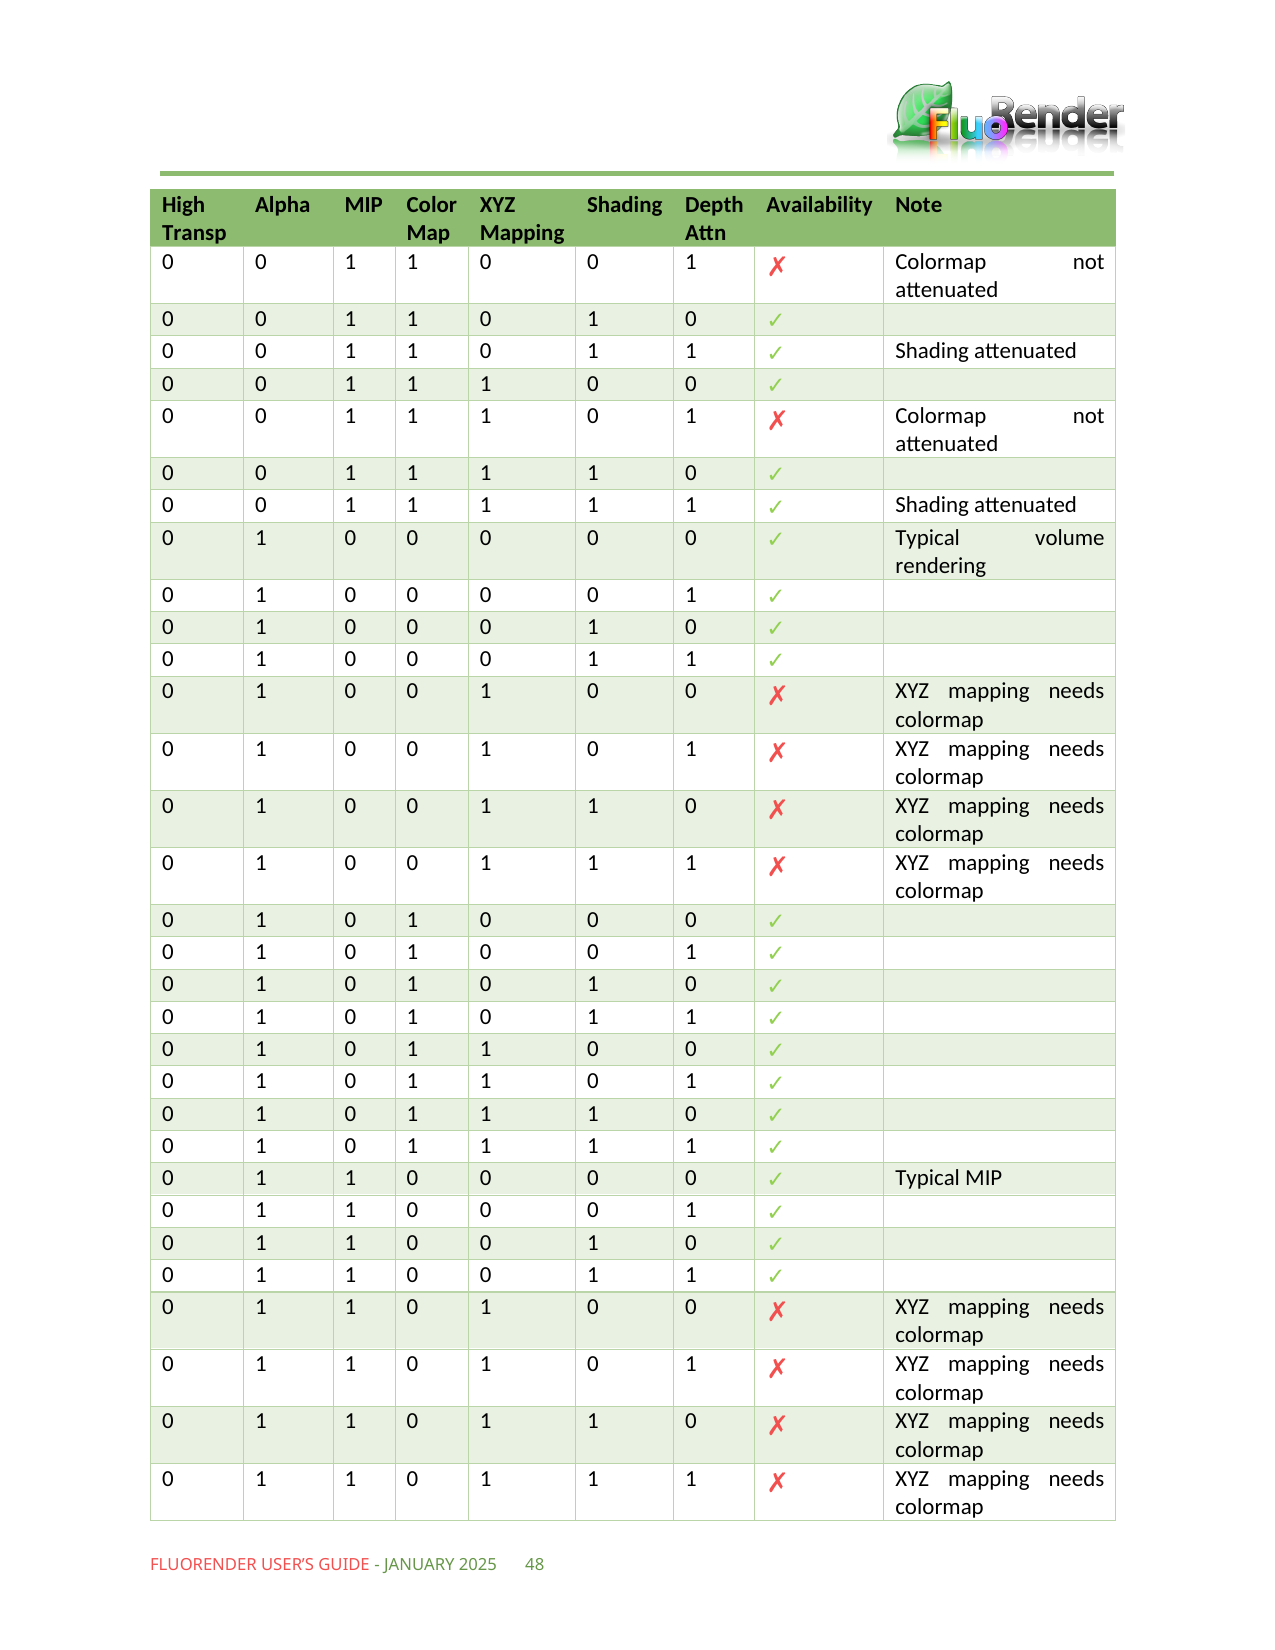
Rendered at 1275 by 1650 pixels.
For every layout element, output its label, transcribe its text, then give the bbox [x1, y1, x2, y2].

table_cell 1 [244, 1034, 333, 1065]
table_cell ✓ [755, 1066, 883, 1098]
table_header XYZ Mapping [469, 190, 575, 246]
table_cell 0 [576, 401, 673, 457]
table_cell 1 [674, 1464, 754, 1520]
table_cell 1 [244, 1464, 333, 1520]
table_cell 0 [151, 458, 243, 489]
table_cell Shading attenuated [884, 336, 1115, 368]
table_cell 0 [469, 1002, 575, 1033]
table_cell 1 [469, 1034, 575, 1065]
table_cell 0 [151, 247, 243, 303]
table_cell 1 [396, 1099, 468, 1130]
table_cell [884, 1196, 1115, 1227]
table_cell XYZ mapping needs colormap [884, 1464, 1115, 1520]
table_cell 1 [396, 336, 468, 368]
table_cell 0 [244, 336, 333, 368]
table_cell 0 [396, 1196, 468, 1227]
table_cell 1 [334, 1196, 395, 1227]
table_cell Colormap not attenuated [884, 247, 1115, 303]
table_cell 1 [576, 458, 673, 489]
table_cell 0 [396, 1293, 468, 1348]
table_cell 1 [469, 369, 575, 400]
table_cell 0 [396, 677, 468, 733]
table_cell 0 [151, 1407, 243, 1463]
table_cell 0 [244, 490, 333, 522]
table_cell 0 [469, 580, 575, 611]
table_cell 1 [469, 1350, 575, 1406]
table_cell XYZ mapping needs colormap [884, 1407, 1115, 1463]
table_cell Shading attenuated [884, 490, 1115, 522]
table_cell 0 [334, 791, 395, 847]
table_cell 1 [244, 1260, 333, 1291]
table_cell 0 [151, 937, 243, 968]
table_cell 0 [151, 1464, 243, 1520]
table_header Color Map [396, 190, 468, 246]
table_cell 0 [334, 848, 395, 904]
table_cell ✓ [755, 1002, 883, 1033]
table_cell 0 [396, 791, 468, 847]
table_cell 0 [396, 580, 468, 611]
table_cell 1 [469, 1066, 575, 1098]
table_cell 1 [469, 458, 575, 489]
table_cell 0 [244, 247, 333, 303]
table_cell 1 [576, 970, 673, 1001]
table_cell 1 [674, 401, 754, 457]
table_cell 0 [334, 1002, 395, 1033]
table_cell 0 [469, 970, 575, 1001]
table_cell 1 [396, 458, 468, 489]
table_cell ✓ [755, 644, 883, 676]
table_cell 0 [151, 1260, 243, 1291]
table_cell ✗ [755, 1464, 883, 1520]
table_cell ✓ [755, 1034, 883, 1065]
table_cell XYZ mapping needs colormap [884, 848, 1115, 904]
table_header Availability [755, 190, 883, 246]
table_cell 1 [469, 1131, 575, 1162]
table_cell 0 [151, 734, 243, 790]
table_cell ✓ [755, 905, 883, 936]
table_cell 0 [396, 734, 468, 790]
table_cell 1 [576, 490, 673, 522]
table_cell 0 [469, 247, 575, 303]
table_cell ✓ [755, 1099, 883, 1130]
table_cell 1 [334, 1464, 395, 1520]
table_cell 1 [576, 644, 673, 676]
table_header Note [884, 190, 1115, 246]
table_cell 0 [334, 970, 395, 1001]
table_cell 0 [334, 1066, 395, 1098]
table_cell 1 [469, 1464, 575, 1520]
table_cell 0 [674, 1407, 754, 1463]
table_cell 0 [469, 523, 575, 579]
table_cell 0 [334, 644, 395, 676]
table_cell 0 [674, 458, 754, 489]
table_cell 1 [576, 1228, 673, 1259]
table_cell 0 [469, 1260, 575, 1291]
table_cell 0 [151, 336, 243, 368]
table_cell [884, 1066, 1115, 1098]
table_cell XYZ mapping needs colormap [884, 734, 1115, 790]
table_cell 1 [334, 401, 395, 457]
table_cell 0 [334, 1099, 395, 1130]
table_cell 1 [244, 523, 333, 579]
table_cell 0 [396, 1464, 468, 1520]
table_cell 1 [244, 1099, 333, 1130]
table_header Shading [576, 190, 673, 246]
table_cell 1 [396, 369, 468, 400]
table_cell 1 [396, 937, 468, 968]
table_cell [884, 458, 1115, 489]
table_cell 1 [334, 1260, 395, 1291]
table_cell 0 [244, 369, 333, 400]
table_cell 0 [576, 580, 673, 611]
table_cell 0 [576, 905, 673, 936]
table_cell XYZ mapping needs colormap [884, 1350, 1115, 1406]
table_cell 0 [396, 523, 468, 579]
table_cell 0 [151, 1066, 243, 1098]
table_cell [884, 1228, 1115, 1259]
table_cell 0 [334, 1034, 395, 1065]
table_cell ✗ [755, 734, 883, 790]
table_cell 0 [576, 734, 673, 790]
table_cell 0 [674, 677, 754, 733]
table_cell Typical MIP [884, 1163, 1115, 1194]
table_cell 1 [576, 1002, 673, 1033]
table_cell 1 [576, 336, 673, 368]
table_cell 1 [469, 791, 575, 847]
table_cell [884, 1260, 1115, 1291]
table_cell 1 [576, 1464, 673, 1520]
table_cell 0 [674, 523, 754, 579]
table_cell 1 [334, 1163, 395, 1194]
table_cell 0 [469, 612, 575, 643]
table_cell 0 [151, 677, 243, 733]
table_cell 1 [334, 304, 395, 335]
table_cell 0 [396, 1260, 468, 1291]
table_cell 1 [334, 1350, 395, 1406]
table_cell 1 [576, 848, 673, 904]
table_cell 1 [576, 304, 673, 335]
table_cell 0 [576, 247, 673, 303]
table_cell ✓ [755, 523, 883, 579]
table_cell 0 [674, 791, 754, 847]
table_cell XYZ mapping needs colormap [884, 791, 1115, 847]
table_cell 1 [674, 937, 754, 968]
table_cell Colormap not attenuated [884, 401, 1115, 457]
table_cell 0 [151, 401, 243, 457]
table_cell 1 [244, 1293, 333, 1348]
table_cell 0 [674, 1228, 754, 1259]
table_header Alpha [244, 190, 333, 246]
table_cell 0 [334, 677, 395, 733]
table_cell 0 [151, 1099, 243, 1130]
table_cell 0 [674, 369, 754, 400]
table_cell 1 [674, 848, 754, 904]
table_cell 0 [674, 1163, 754, 1194]
table_cell 1 [244, 1407, 333, 1463]
table_cell 0 [151, 523, 243, 579]
table_cell ✗ [755, 848, 883, 904]
table_cell 0 [469, 304, 575, 335]
table_cell 1 [674, 336, 754, 368]
table_cell 0 [151, 1350, 243, 1406]
table_cell ✓ [755, 1260, 883, 1291]
table_cell 0 [334, 905, 395, 936]
table_cell 1 [674, 1196, 754, 1227]
table_cell 1 [334, 490, 395, 522]
table_cell 0 [396, 612, 468, 643]
table_cell 1 [334, 1228, 395, 1259]
table_cell 0 [469, 905, 575, 936]
table_cell 1 [469, 734, 575, 790]
table_cell [884, 1131, 1115, 1162]
table_cell 1 [334, 1407, 395, 1463]
table_cell 0 [576, 1034, 673, 1065]
table_cell 0 [151, 490, 243, 522]
table_cell 0 [334, 937, 395, 968]
table_cell [884, 905, 1115, 936]
table_cell 1 [469, 1099, 575, 1130]
table_cell 0 [244, 458, 333, 489]
table_cell 0 [674, 1099, 754, 1130]
table_cell 1 [334, 369, 395, 400]
table_cell 1 [576, 1407, 673, 1463]
picture [887, 75, 1125, 165]
table_cell [884, 580, 1115, 611]
table_cell 0 [151, 1196, 243, 1227]
table_cell [884, 369, 1115, 400]
table_cell ✓ [755, 937, 883, 968]
table_cell 0 [576, 677, 673, 733]
table_cell 1 [674, 1260, 754, 1291]
table_cell 0 [576, 937, 673, 968]
table_cell 1 [244, 1196, 333, 1227]
table_cell 0 [674, 970, 754, 1001]
table_cell 0 [334, 580, 395, 611]
table_cell 1 [396, 401, 468, 457]
table_cell 0 [151, 1228, 243, 1259]
table_cell 1 [334, 336, 395, 368]
table_cell 0 [469, 1163, 575, 1194]
table_cell 1 [244, 1066, 333, 1098]
table_cell 0 [244, 401, 333, 457]
table_cell 0 [151, 848, 243, 904]
table_cell 1 [334, 1293, 395, 1348]
table_cell 0 [151, 1163, 243, 1194]
table_cell ✗ [755, 401, 883, 457]
table_cell 0 [151, 304, 243, 335]
table_cell ✗ [755, 677, 883, 733]
table_cell 1 [674, 1066, 754, 1098]
table_cell [884, 937, 1115, 968]
table_cell 1 [469, 1293, 575, 1348]
table_cell ✗ [755, 1350, 883, 1406]
table_cell 0 [151, 1034, 243, 1065]
table_cell 1 [244, 1350, 333, 1406]
table_cell 1 [244, 1163, 333, 1194]
table_cell ✓ [755, 304, 883, 335]
table_cell 1 [469, 1407, 575, 1463]
table_cell 1 [244, 677, 333, 733]
table_cell 1 [576, 1099, 673, 1130]
table_cell 1 [674, 1131, 754, 1162]
table_cell 0 [151, 1131, 243, 1162]
table_cell 1 [396, 1066, 468, 1098]
table_cell 1 [396, 970, 468, 1001]
table_cell ✓ [755, 1196, 883, 1227]
table_cell 1 [396, 304, 468, 335]
table_cell 0 [469, 1196, 575, 1227]
table_cell 0 [396, 1350, 468, 1406]
table_cell 0 [396, 1163, 468, 1194]
table_cell 0 [396, 1228, 468, 1259]
table_cell 0 [674, 304, 754, 335]
table_cell 0 [151, 1002, 243, 1033]
table_cell 1 [469, 848, 575, 904]
table_cell 0 [576, 369, 673, 400]
table_cell 0 [151, 612, 243, 643]
table_cell 0 [151, 644, 243, 676]
table_cell 0 [334, 1131, 395, 1162]
table_cell 1 [244, 580, 333, 611]
table_cell 1 [334, 247, 395, 303]
table_cell 1 [244, 937, 333, 968]
table_cell 0 [151, 905, 243, 936]
table_cell [884, 1002, 1115, 1033]
table_cell 0 [151, 1293, 243, 1348]
table_header High Transp [151, 190, 243, 246]
table_cell [884, 1034, 1115, 1065]
table_cell 0 [151, 580, 243, 611]
table_cell 1 [674, 734, 754, 790]
table_cell 1 [396, 1034, 468, 1065]
table_cell 0 [674, 905, 754, 936]
table_cell 1 [396, 1002, 468, 1033]
table_cell [884, 304, 1115, 335]
table_cell ✓ [755, 1228, 883, 1259]
table_cell 1 [576, 612, 673, 643]
table_cell 0 [576, 523, 673, 579]
table_cell 1 [396, 247, 468, 303]
table_cell 1 [674, 644, 754, 676]
table_cell 1 [244, 970, 333, 1001]
table_cell ✓ [755, 336, 883, 368]
table_cell 1 [674, 580, 754, 611]
table_header Depth Attn [674, 190, 754, 246]
table_cell 0 [469, 1228, 575, 1259]
table_cell ✓ [755, 458, 883, 489]
table_cell 0 [396, 848, 468, 904]
table_cell 0 [576, 1350, 673, 1406]
table_cell 1 [674, 1002, 754, 1033]
table_cell 1 [469, 677, 575, 733]
table_cell ✓ [755, 970, 883, 1001]
table_cell [884, 970, 1115, 1001]
table_cell [884, 1099, 1115, 1130]
table_cell 1 [244, 791, 333, 847]
table_cell 1 [396, 490, 468, 522]
table_cell 1 [244, 905, 333, 936]
table_cell 1 [674, 1350, 754, 1406]
table_cell 0 [576, 1293, 673, 1348]
table_cell 1 [674, 490, 754, 522]
table_cell Typical volume rendering [884, 523, 1115, 579]
table_cell [884, 612, 1115, 643]
table_cell 0 [396, 644, 468, 676]
table_cell 0 [334, 612, 395, 643]
table_cell 0 [151, 791, 243, 847]
table_cell 0 [334, 523, 395, 579]
table_cell ✓ [755, 369, 883, 400]
table_cell ✓ [755, 490, 883, 522]
table_cell 0 [396, 1407, 468, 1463]
table_cell ✗ [755, 791, 883, 847]
table_cell 0 [674, 1293, 754, 1348]
table_cell 1 [334, 458, 395, 489]
table_cell 1 [244, 1002, 333, 1033]
table_cell 1 [244, 734, 333, 790]
table_cell ✓ [755, 612, 883, 643]
table_cell 1 [244, 1131, 333, 1162]
table_cell ✓ [755, 1163, 883, 1194]
table_cell ✓ [755, 1131, 883, 1162]
table_cell 0 [469, 937, 575, 968]
table_cell XYZ mapping needs colormap [884, 677, 1115, 733]
table_cell 1 [244, 1228, 333, 1259]
table_cell 1 [576, 791, 673, 847]
table_cell 1 [576, 1260, 673, 1291]
table_cell 1 [469, 401, 575, 457]
table_cell 1 [396, 1131, 468, 1162]
table_cell 0 [576, 1066, 673, 1098]
table_header MIP [334, 190, 395, 246]
table_cell 1 [244, 612, 333, 643]
table_cell 0 [576, 1196, 673, 1227]
table_cell ✗ [755, 1293, 883, 1348]
table_cell 1 [576, 1131, 673, 1162]
table_cell ✗ [755, 247, 883, 303]
table_cell 1 [674, 247, 754, 303]
table_cell [884, 644, 1115, 676]
table_cell ✗ [755, 1407, 883, 1463]
table_cell 0 [334, 734, 395, 790]
table_cell 0 [469, 644, 575, 676]
table_cell ✓ [755, 580, 883, 611]
table_cell 0 [244, 304, 333, 335]
table_cell 0 [576, 1163, 673, 1194]
table_cell XYZ mapping needs colormap [884, 1293, 1115, 1348]
table_cell 0 [469, 336, 575, 368]
table_cell 0 [674, 612, 754, 643]
table_cell 1 [469, 490, 575, 522]
table_cell 0 [151, 369, 243, 400]
table_cell 0 [151, 970, 243, 1001]
table_cell 1 [244, 848, 333, 904]
table_cell 1 [244, 644, 333, 676]
table_cell 1 [396, 905, 468, 936]
table_cell 0 [674, 1034, 754, 1065]
